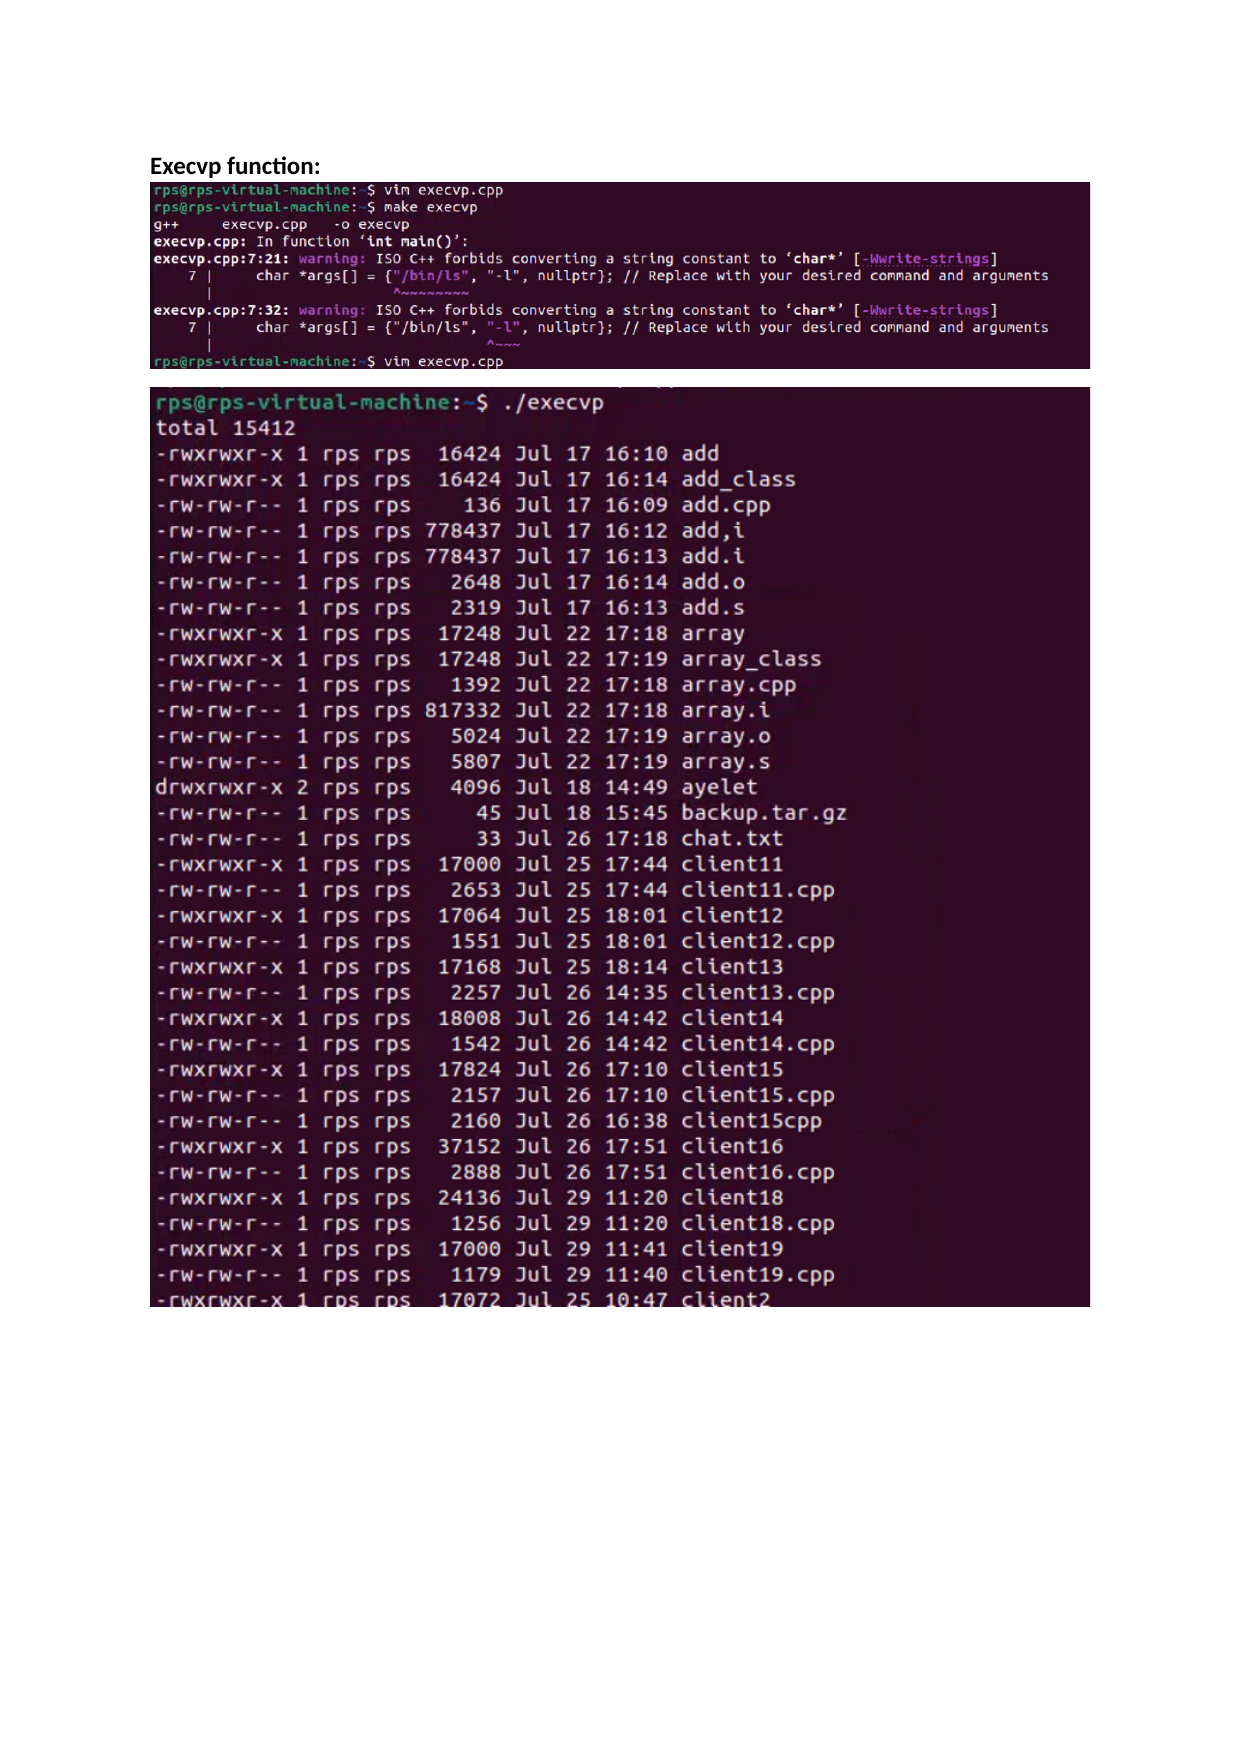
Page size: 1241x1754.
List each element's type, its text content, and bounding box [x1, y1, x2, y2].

picture [150, 182, 1091, 369]
picture [150, 387, 1091, 1307]
text Execvp function: [150, 150, 1090, 182]
